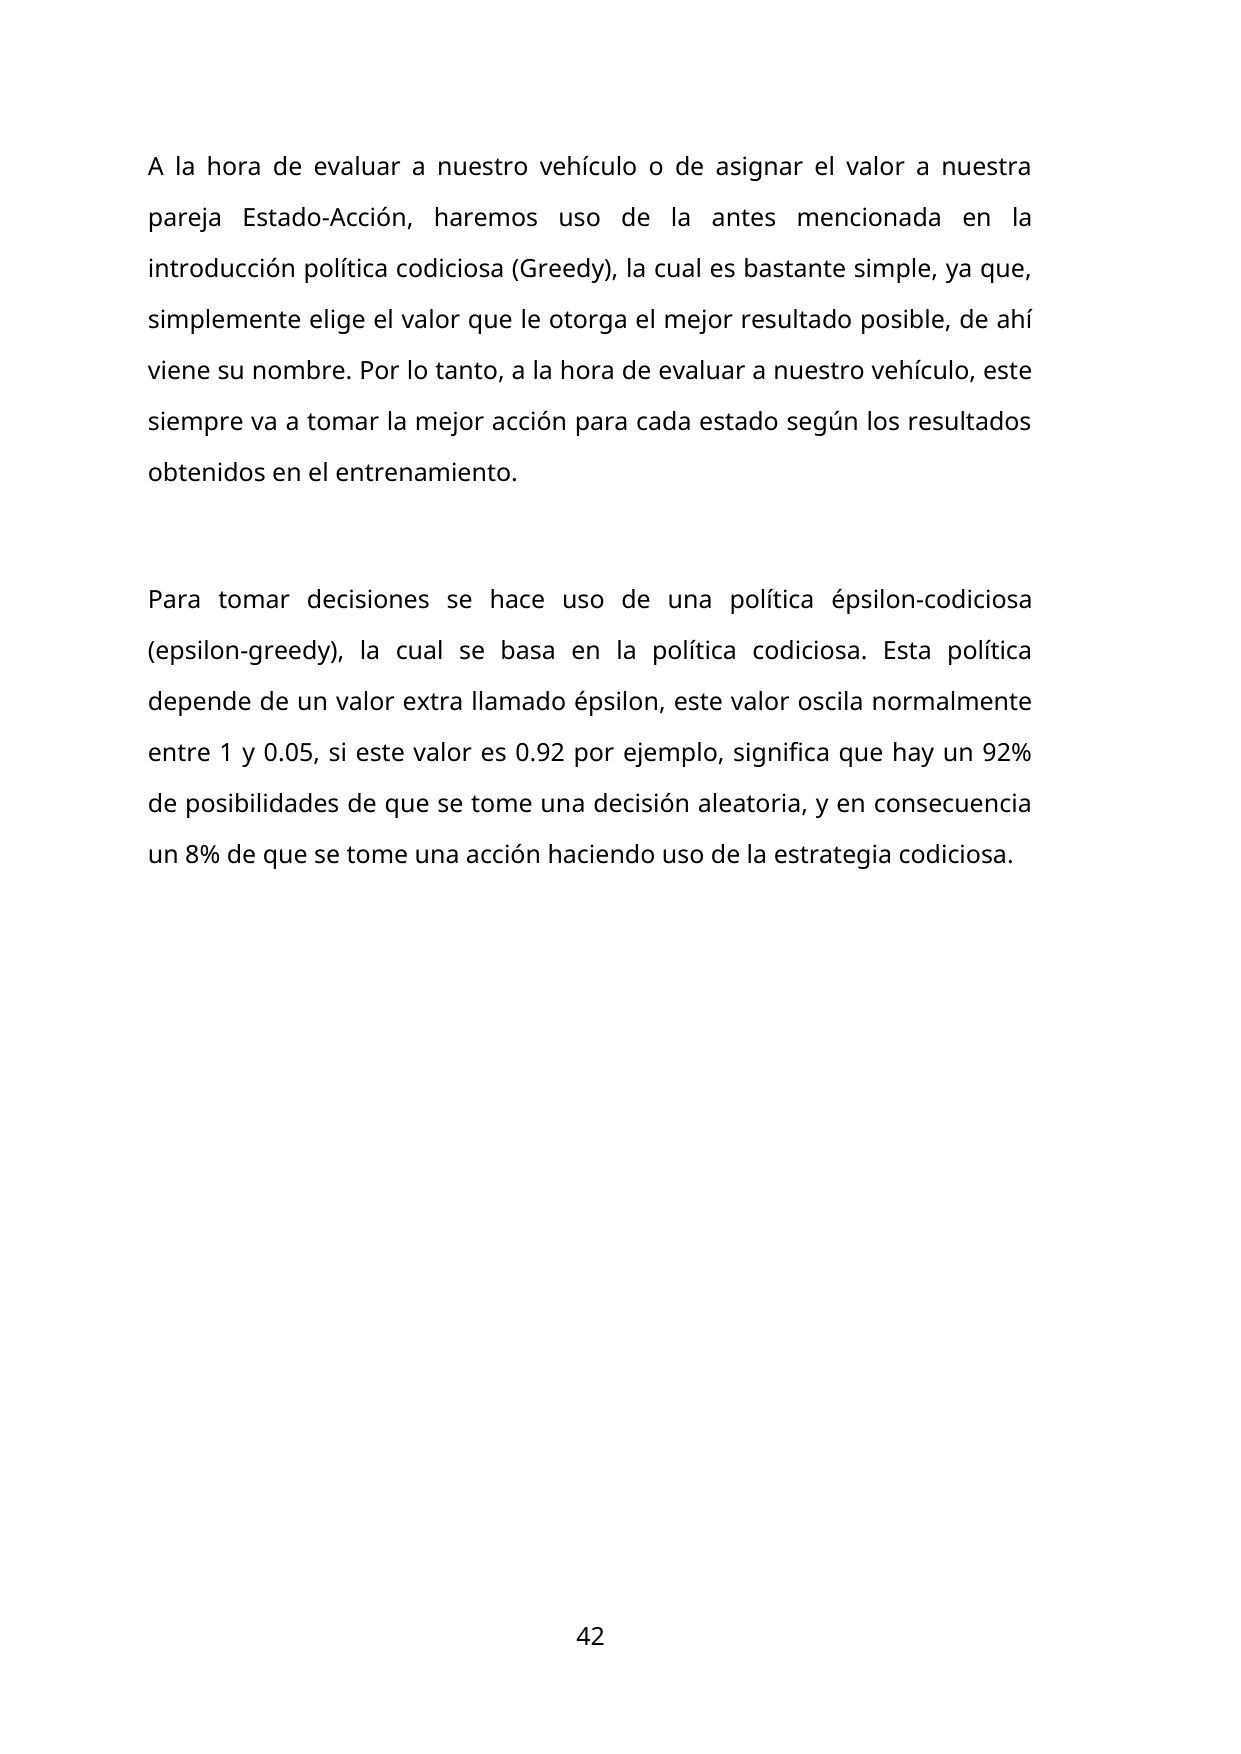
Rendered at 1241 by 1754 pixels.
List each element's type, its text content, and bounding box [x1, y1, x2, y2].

text A la hora de evaluar a nuestro vehículo o de asignar el valor a nuestra pareja Estado-Acción, haremos uso de la antes mencionada en la introducción política codiciosa (Greedy), la cual es bastante simple, ya que, simplemente elige el valor que le otorga el mejor resultado posible, de ahí viene su nombre. Por lo tanto, a la hora de evaluar a nuestro vehículo, este siempre va a tomar la mejor acción para cada estado según los resultados obtenidos en el entrenamiento. [148, 148, 1033, 489]
text Para tomar decisiones se hace uso de una política épsilon-codiciosa (epsilon-greedy), la cual se basa en la política codiciosa. Esta política depende de un valor extra llamado épsilon, este valor oscila normalmente entre 1 y 0.05, si este valor es 0.92 por ejemplo, significa que hay un 92% de posibilidades de que se tome una decisión aleatoria, y en consecuencia un 8% de que se tome una acción haciendo uso de la estrategia codiciosa. [148, 582, 1033, 871]
